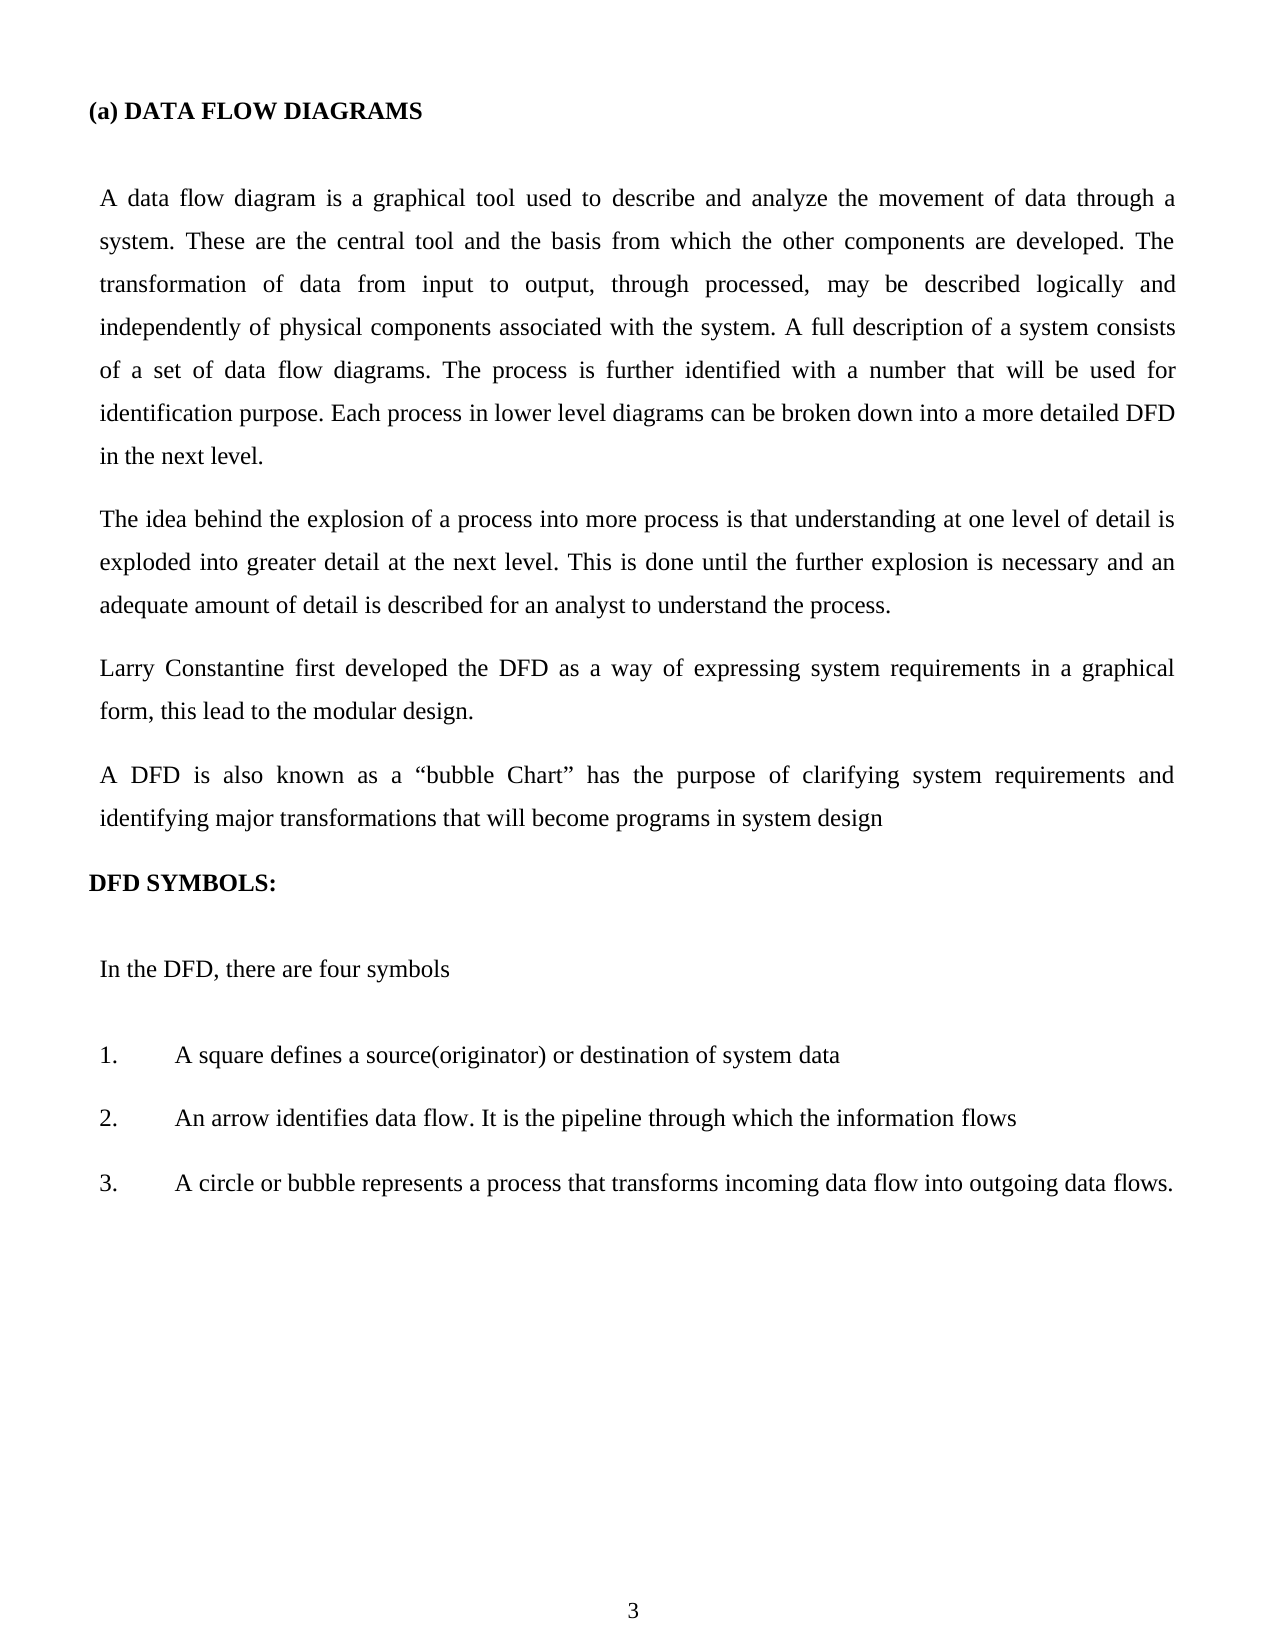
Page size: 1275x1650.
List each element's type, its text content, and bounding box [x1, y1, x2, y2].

list A circle or bubble represents a process that transforms incoming data flow into outgoing data flows. [99, 1168, 1176, 1197]
text A DFD is also known as a “bubble Chart” has the purpose of clarifying system requirements and identifying major transformations that will become programs in system design [99, 760, 1176, 832]
text The idea behind the explosion of a process into more process is that understanding at one level of detail is exploded into greater detail at the next level. This is done until the further explosion is necessary and an adequate amount of detail is described for an analyst to understand the process. [99, 504, 1176, 619]
text Larry Constantine first developed the DFD as a way of expressing system requirements in a graphical form, this lead to the modular design. [99, 653, 1176, 725]
subtitle (a) DATA FLOW DIAGRAMS [89, 96, 966, 124]
subtitle DFD SYMBOLS: [89, 868, 966, 896]
list A square defines a source(originator) or destination of system data [99, 1041, 1176, 1069]
text A data flow diagram is a graphical tool used to describe and analyze the movement of data through a system. These are the central tool and the basis from which the other components are developed. The transformation of data from input to output, through processed, may be described logically and independently of physical components associated with the system. A full description of a system consists of a set of data flow diagrams. The process is further identified with a number that will be used for identification purpose. Each process in lower level diagrams can be broken down into a more detailed DFD in the next level. [99, 183, 1176, 470]
text In the DFD, there are four symbols [99, 954, 1176, 983]
list An arrow identifies data flow. It is the pipeline through which the information flows [99, 1103, 1176, 1132]
